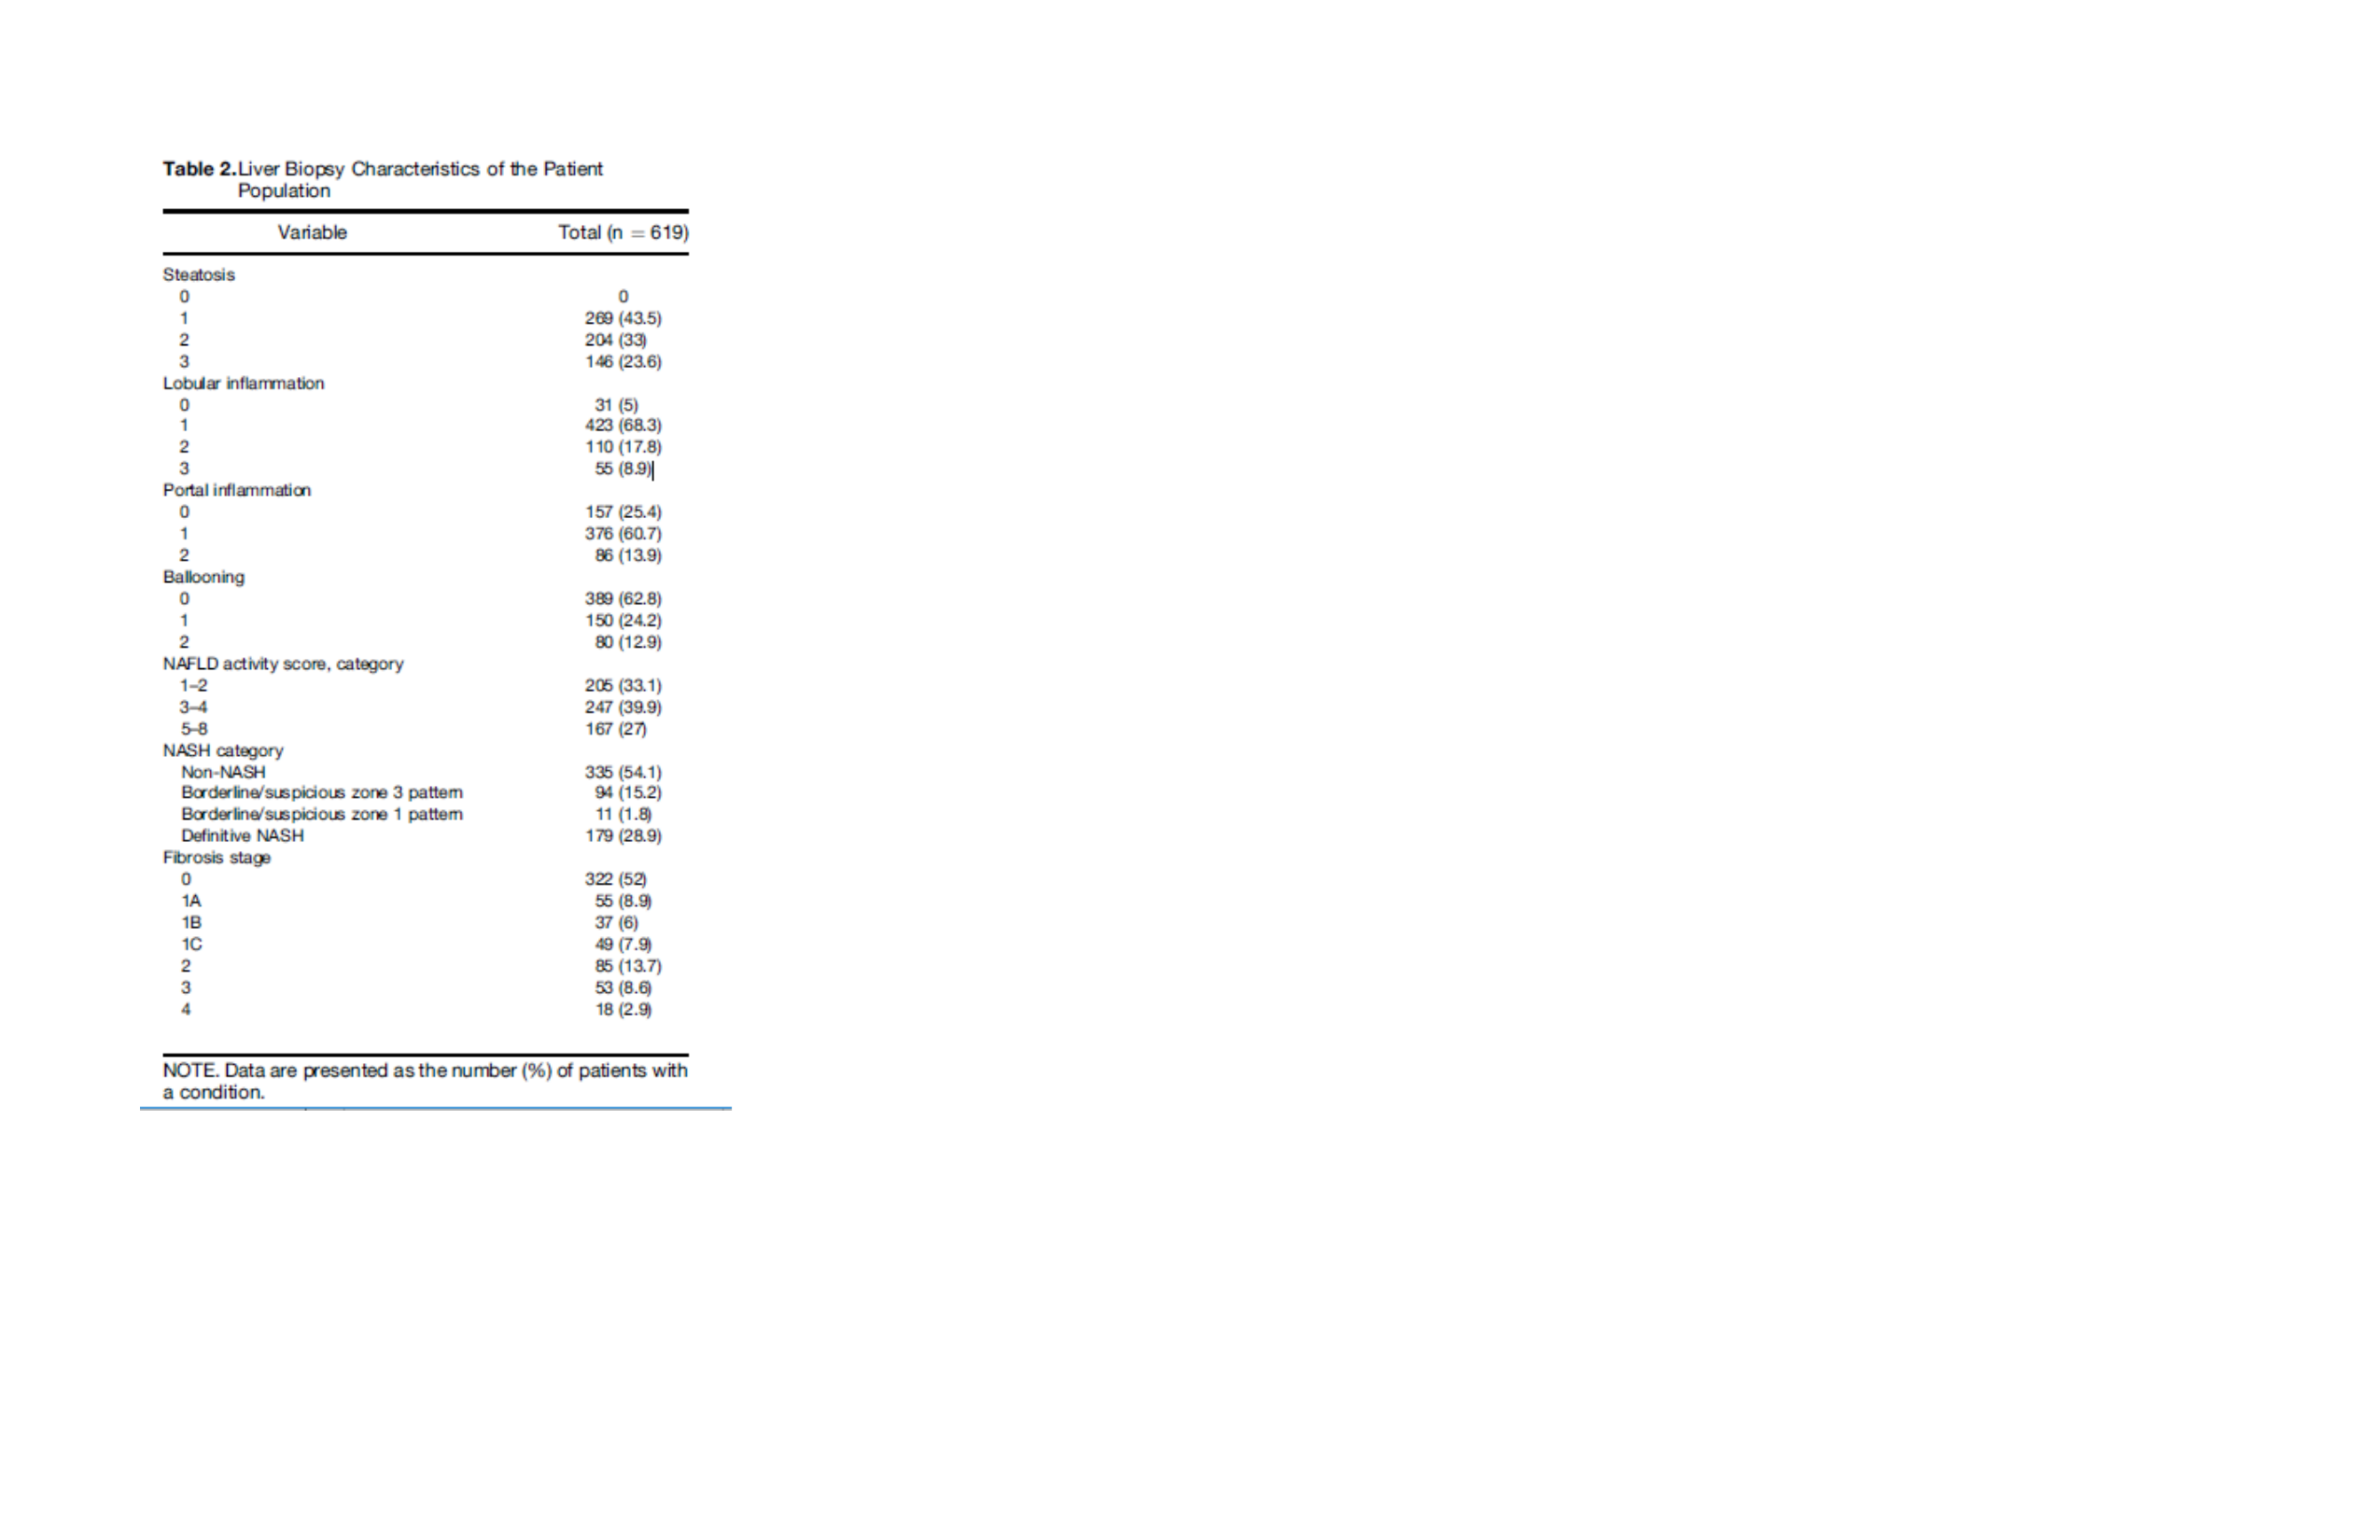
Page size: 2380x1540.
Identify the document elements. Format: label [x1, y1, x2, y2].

picture [140, 140, 733, 1111]
